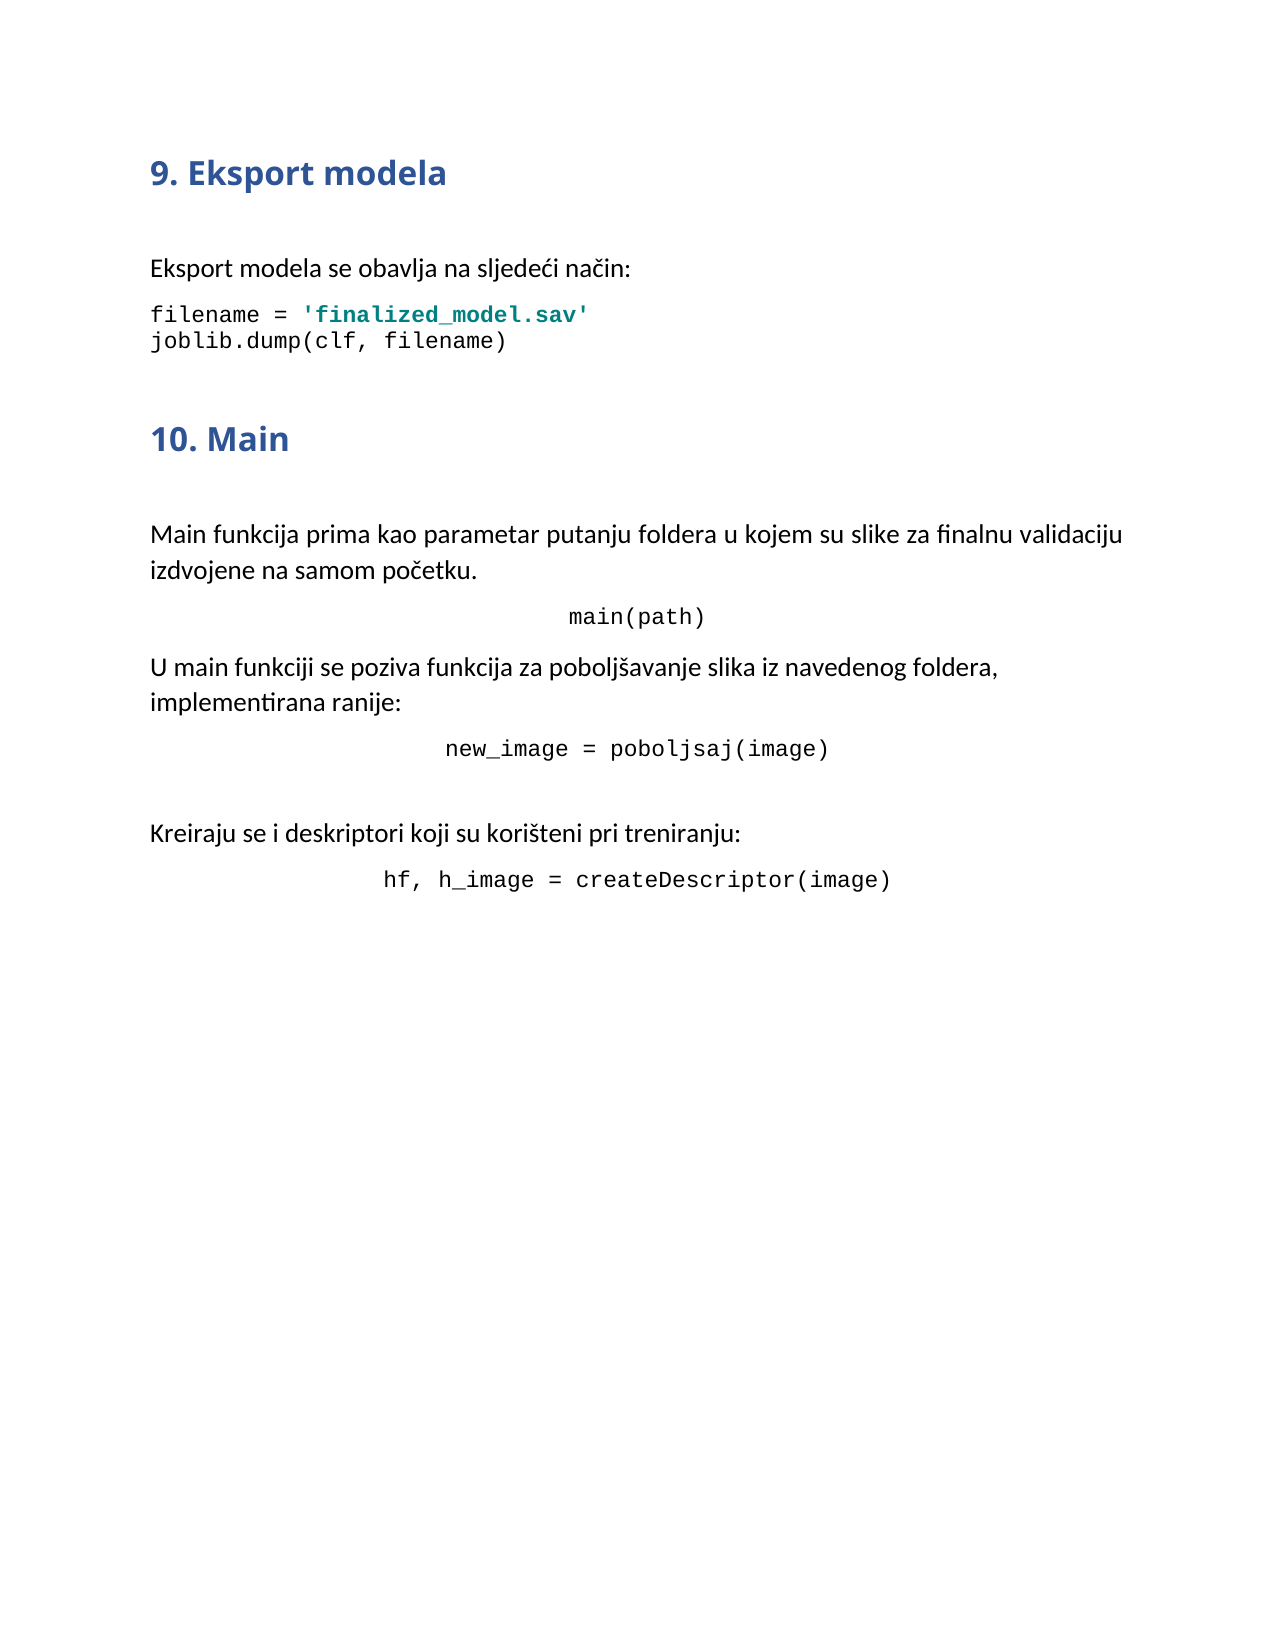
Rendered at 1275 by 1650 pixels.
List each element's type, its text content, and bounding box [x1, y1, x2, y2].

text filename = 'finalized_model.sav' joblib.dump(clf, filename) [150, 303, 1125, 355]
text main(path) [150, 605, 1125, 631]
text Eksport modela se obavlja na sljedeći način: [150, 251, 1125, 284]
text Main funkcija prima kao parametar putanju foldera u kojem su slike za finalnu validaciju izdvojene na samom početku. [150, 517, 1125, 586]
text Kreiraju se i deskriptori koji su korišteni pri treniranju: [150, 816, 1125, 849]
text U main funkciji se poziva funkcija za poboljšavanje slika iz navedenog foldera, implementirana ranije: [150, 650, 1125, 718]
text hf, h_image = createDescriptor(image) [150, 868, 1125, 894]
subtitle 10. Main [150, 416, 1125, 461]
text new_image = poboljsaj(image) [150, 738, 1125, 764]
subtitle 9. Eksport modela [150, 150, 1125, 195]
